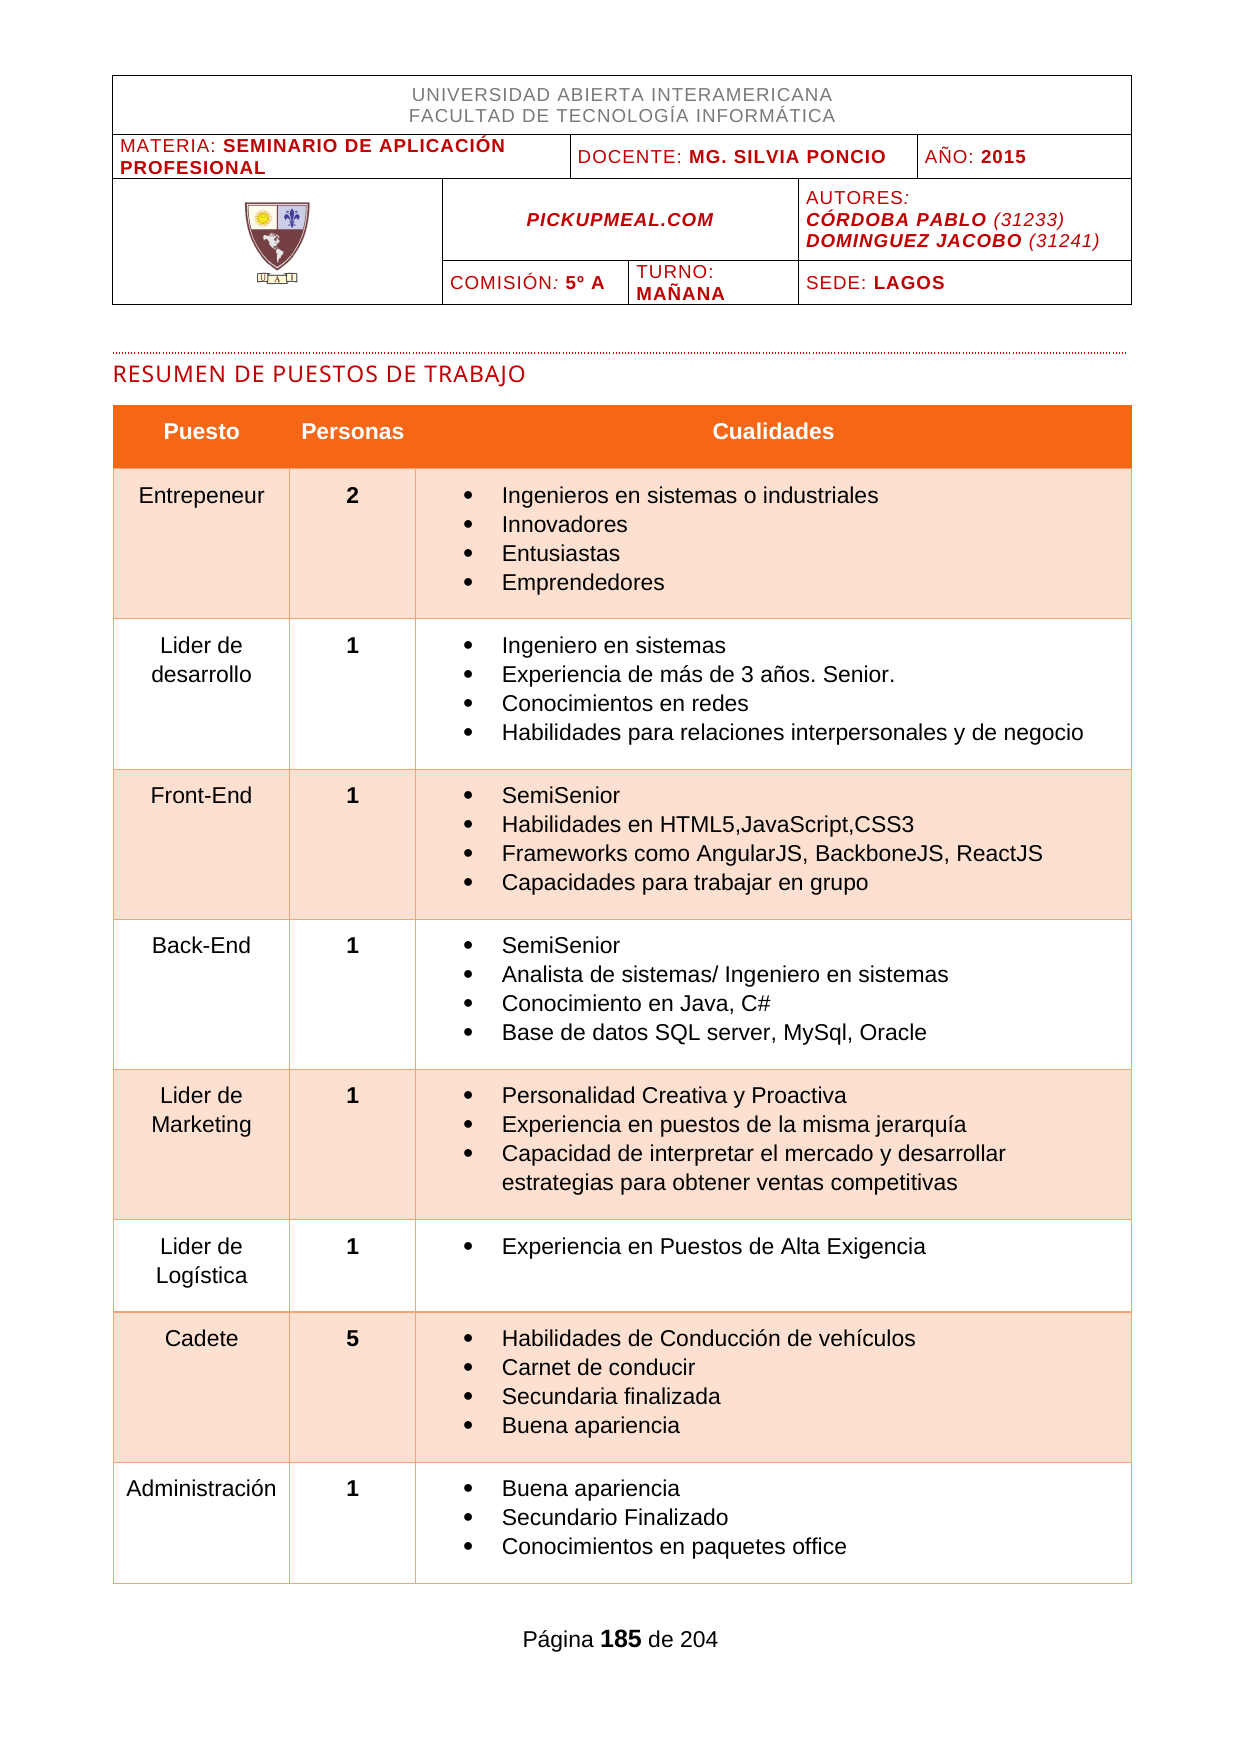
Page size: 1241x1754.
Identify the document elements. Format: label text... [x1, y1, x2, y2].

table_cell 1 [290, 1220, 415, 1311]
table_header Personas [290, 406, 415, 468]
table_cell 2 [290, 469, 415, 618]
table_cell 1 [290, 1463, 415, 1583]
table_cell Ingeniero en sistemas Experiencia de más de 3 años. Senior. Conocimientos en redes Habilidades para relaciones interpersonales y de negocio [416, 619, 1131, 768]
table_cell Experiencia en Puestos de Alta Exigencia [416, 1220, 1131, 1311]
table_header Cualidades [416, 406, 1131, 468]
table_cell 1 [290, 770, 415, 919]
table_cell 1 [290, 619, 415, 768]
table_cell Administración [114, 1463, 289, 1583]
picture [230, 196, 325, 287]
table_cell Lider de Marketing [114, 1070, 289, 1219]
table_cell 5 [290, 1313, 415, 1462]
table_cell Ingenieros en sistemas o industriales Innovadores Entusiastas Emprendedores [416, 469, 1131, 618]
table_cell Lider de desarrollo [114, 619, 289, 768]
table_cell Entrepeneur [114, 469, 289, 618]
table_header Puesto [114, 406, 289, 468]
table_cell 1 [290, 1070, 415, 1219]
table_cell SemiSenior Habilidades en HTML5,JavaScript,CSS3 Frameworks como AngularJS, BackboneJS, ReactJS Capacidades para trabajar en grupo [416, 770, 1131, 919]
table_cell Back-End [114, 920, 289, 1069]
table_cell 1 [290, 920, 415, 1069]
subtitle Resumen de puestos de trabajo [112, 352, 1128, 389]
table_cell Personalidad Creativa y Proactiva Experiencia en puestos de la misma jerarquía Capacidad de interpretar el mercado y desarrollar estrategias para obtener ventas competitivas [416, 1070, 1131, 1219]
table_cell Cadete [114, 1313, 289, 1462]
table_cell Front-End [114, 770, 289, 919]
table_cell Habilidades de Conducción de vehículos Carnet de conducir Secundaria finalizada Buena apariencia [416, 1313, 1131, 1462]
table_cell Lider de Logística [114, 1220, 289, 1311]
table_cell SemiSenior Analista de sistemas/ Ingeniero en sistemas Conocimiento en Java, C# Base de datos SQL server, MySql, Oracle [416, 920, 1131, 1069]
table_cell Buena apariencia Secundario Finalizado Conocimientos en paquetes office [416, 1463, 1131, 1583]
